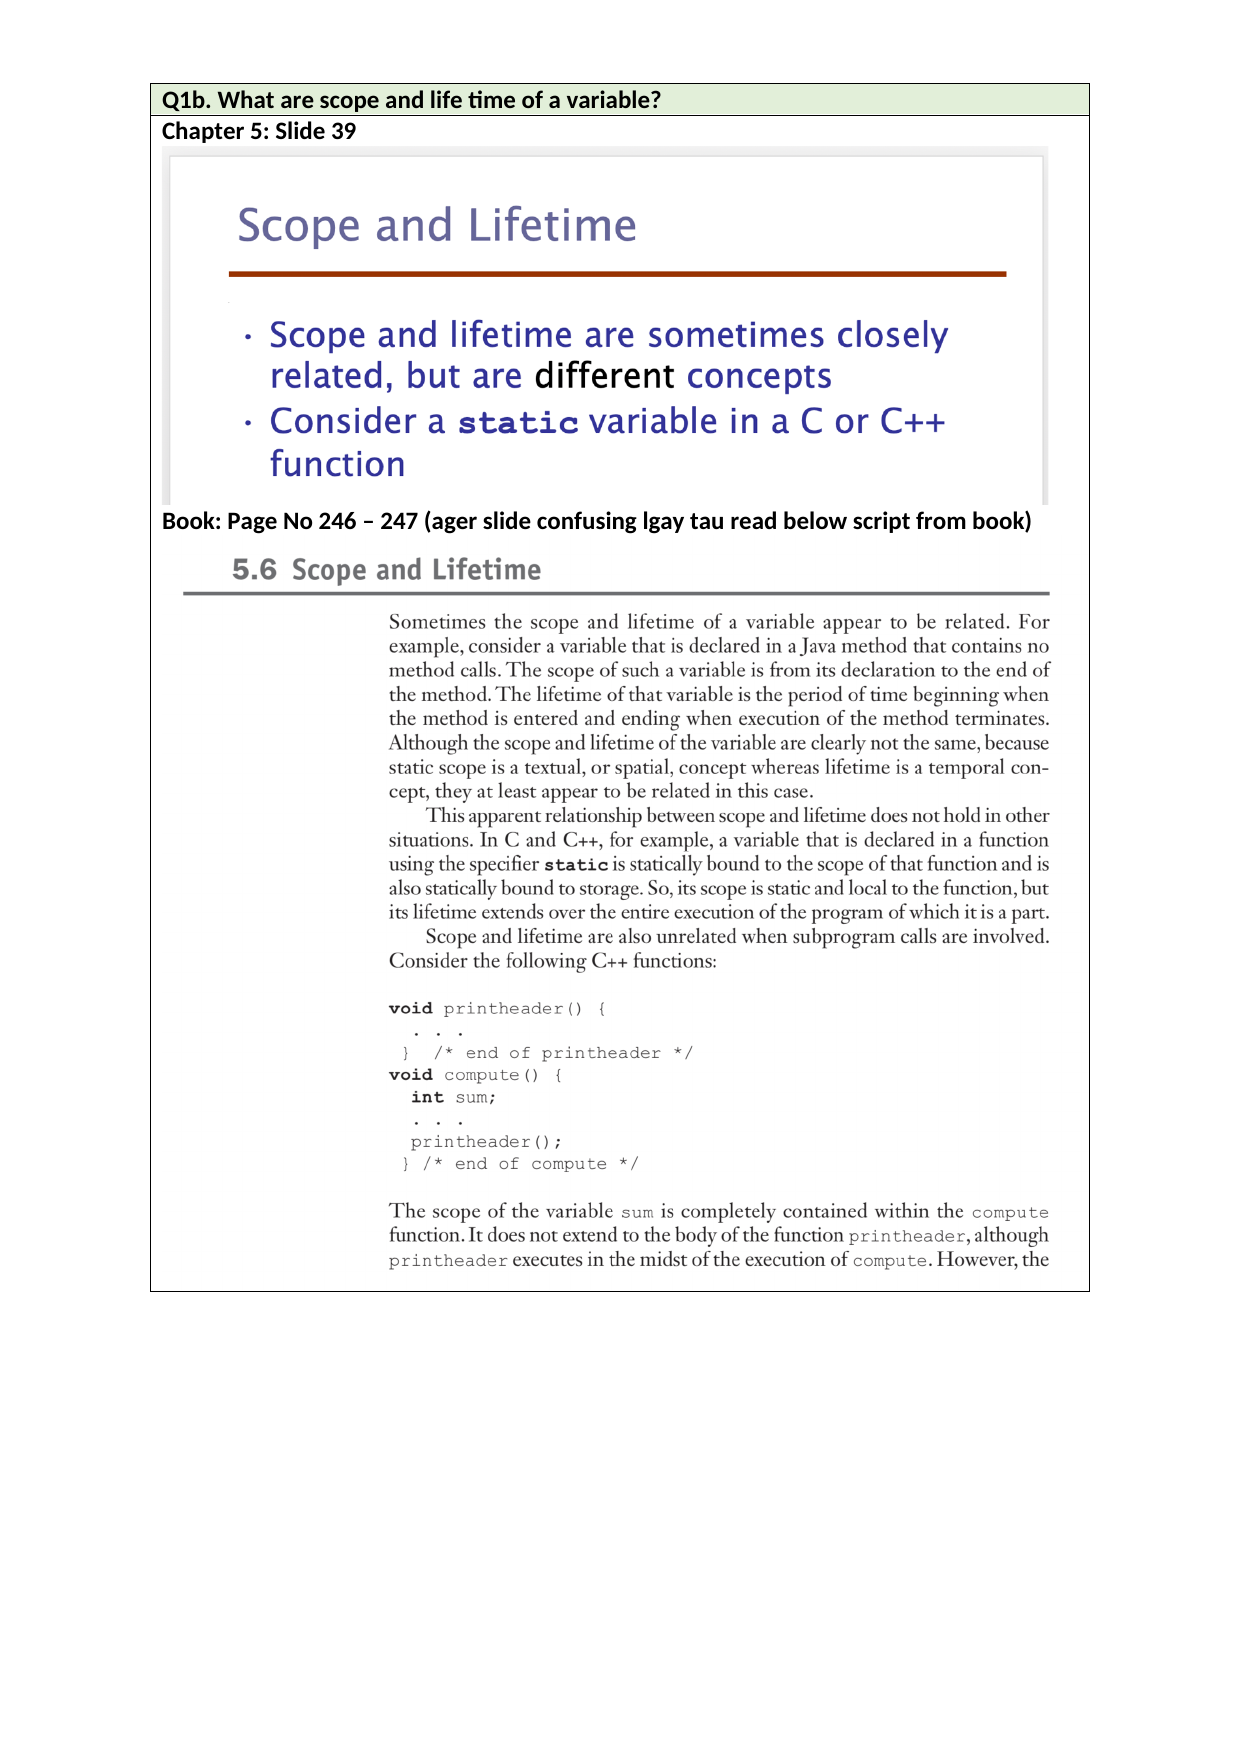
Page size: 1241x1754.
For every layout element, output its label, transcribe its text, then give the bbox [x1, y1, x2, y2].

table_cell Chapter 5: Slide 39 Book: Page No 246 – 247 (ager slide confusing lgay tau read below script from book) [151, 116, 1089, 1291]
table_header Q1b. What are scope and life time of a variable? [151, 84, 1089, 114]
picture [161, 535, 1089, 1291]
picture [161, 146, 1049, 505]
